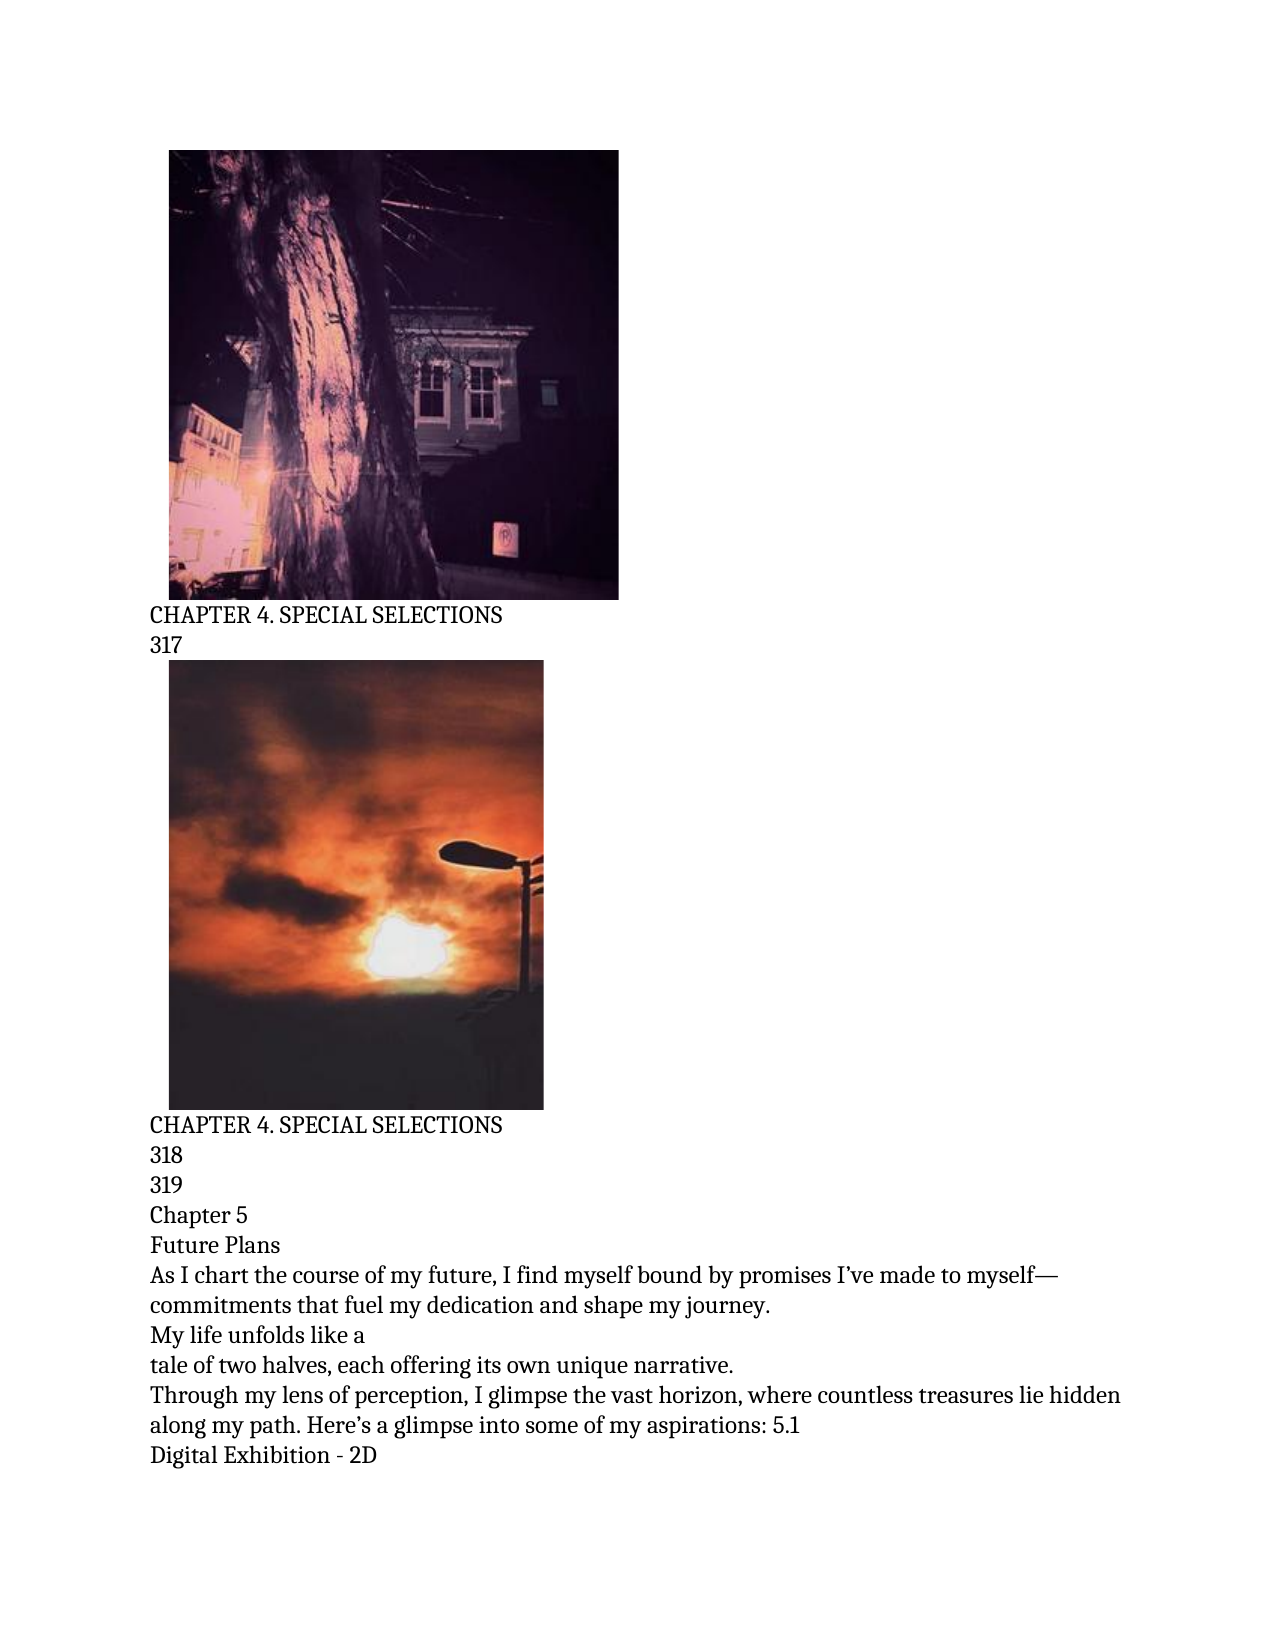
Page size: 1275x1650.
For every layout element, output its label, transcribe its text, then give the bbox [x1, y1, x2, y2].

text CHAPTER 4. SPECIAL SELECTIONS [150, 1110, 1125, 1140]
text Future Plans [150, 1230, 1125, 1260]
text Chapter 5 [150, 1200, 1125, 1230]
text 319 [150, 1170, 1125, 1200]
text My life unfolds like a [150, 1320, 1125, 1350]
text As I chart the course of my future, I find myself bound by promises I’ve made to myself—commitments that fuel my dedication and shape my journey. [150, 1260, 1125, 1320]
picture [168, 150, 619, 600]
picture [168, 660, 544, 1110]
text Digital Exhibition - 2D [150, 1440, 1125, 1470]
text tale of two halves, each offering its own unique narrative. [150, 1350, 1125, 1380]
text 317 [150, 630, 1125, 660]
text Through my lens of perception, I glimpse the vast horizon, where countless treasures lie hidden along my path. Here’s a glimpse into some of my aspirations: 5.1 [150, 1380, 1125, 1440]
text CHAPTER 4. SPECIAL SELECTIONS [150, 600, 1125, 630]
text 318 [150, 1140, 1125, 1170]
